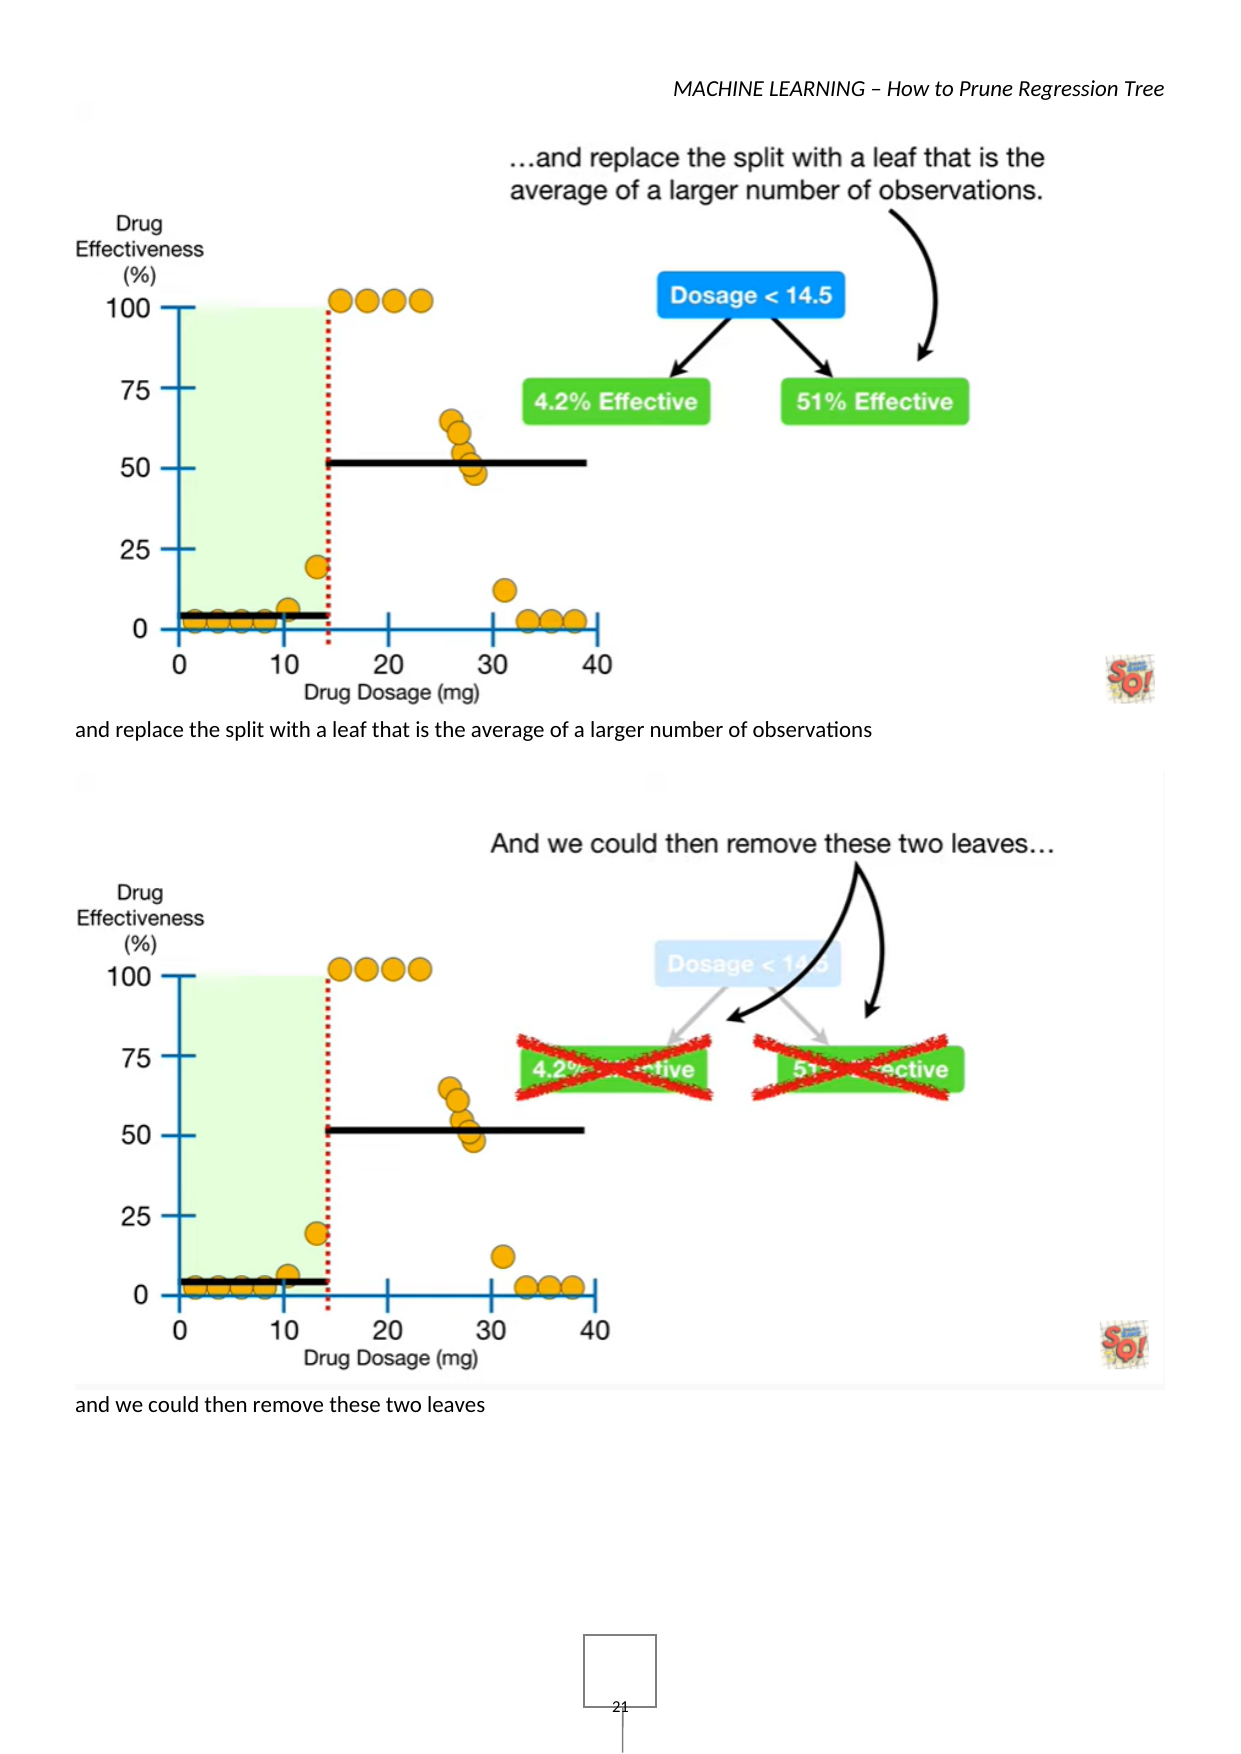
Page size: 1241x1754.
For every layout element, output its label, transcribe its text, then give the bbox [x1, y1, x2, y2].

picture [75, 101, 1166, 716]
text and replace the split with a leaf that is the average of a larger number of observations [75, 716, 1165, 744]
picture [75, 771, 1166, 1390]
text and we could then remove these two leaves [75, 1390, 1165, 1418]
